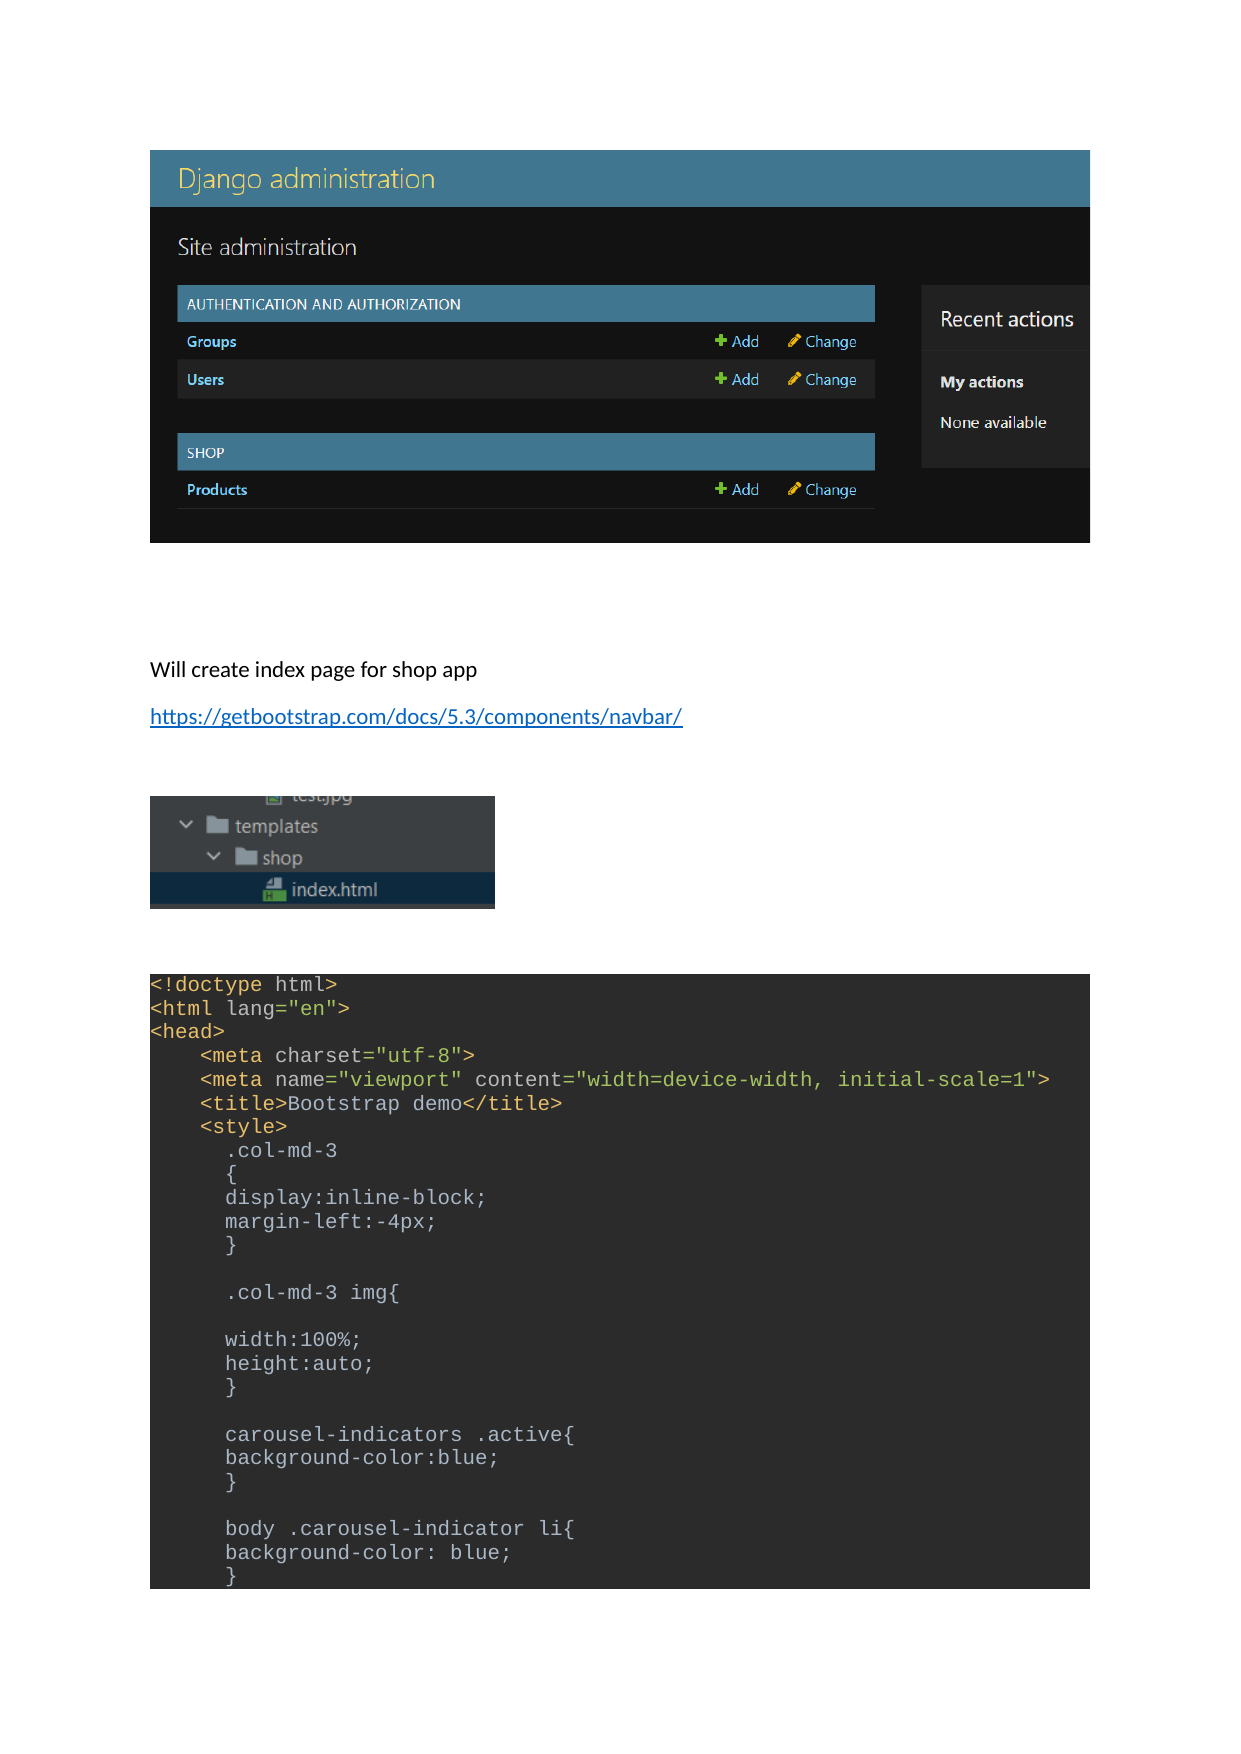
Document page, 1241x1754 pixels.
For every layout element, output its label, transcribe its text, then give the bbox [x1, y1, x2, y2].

text https://getbootstrap.com/docs/5.3/components/navbar/ [150, 702, 1090, 730]
picture [150, 150, 1091, 543]
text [150, 974, 1090, 1589]
picture [150, 796, 495, 909]
text Will create index page for shop app [150, 655, 1090, 683]
